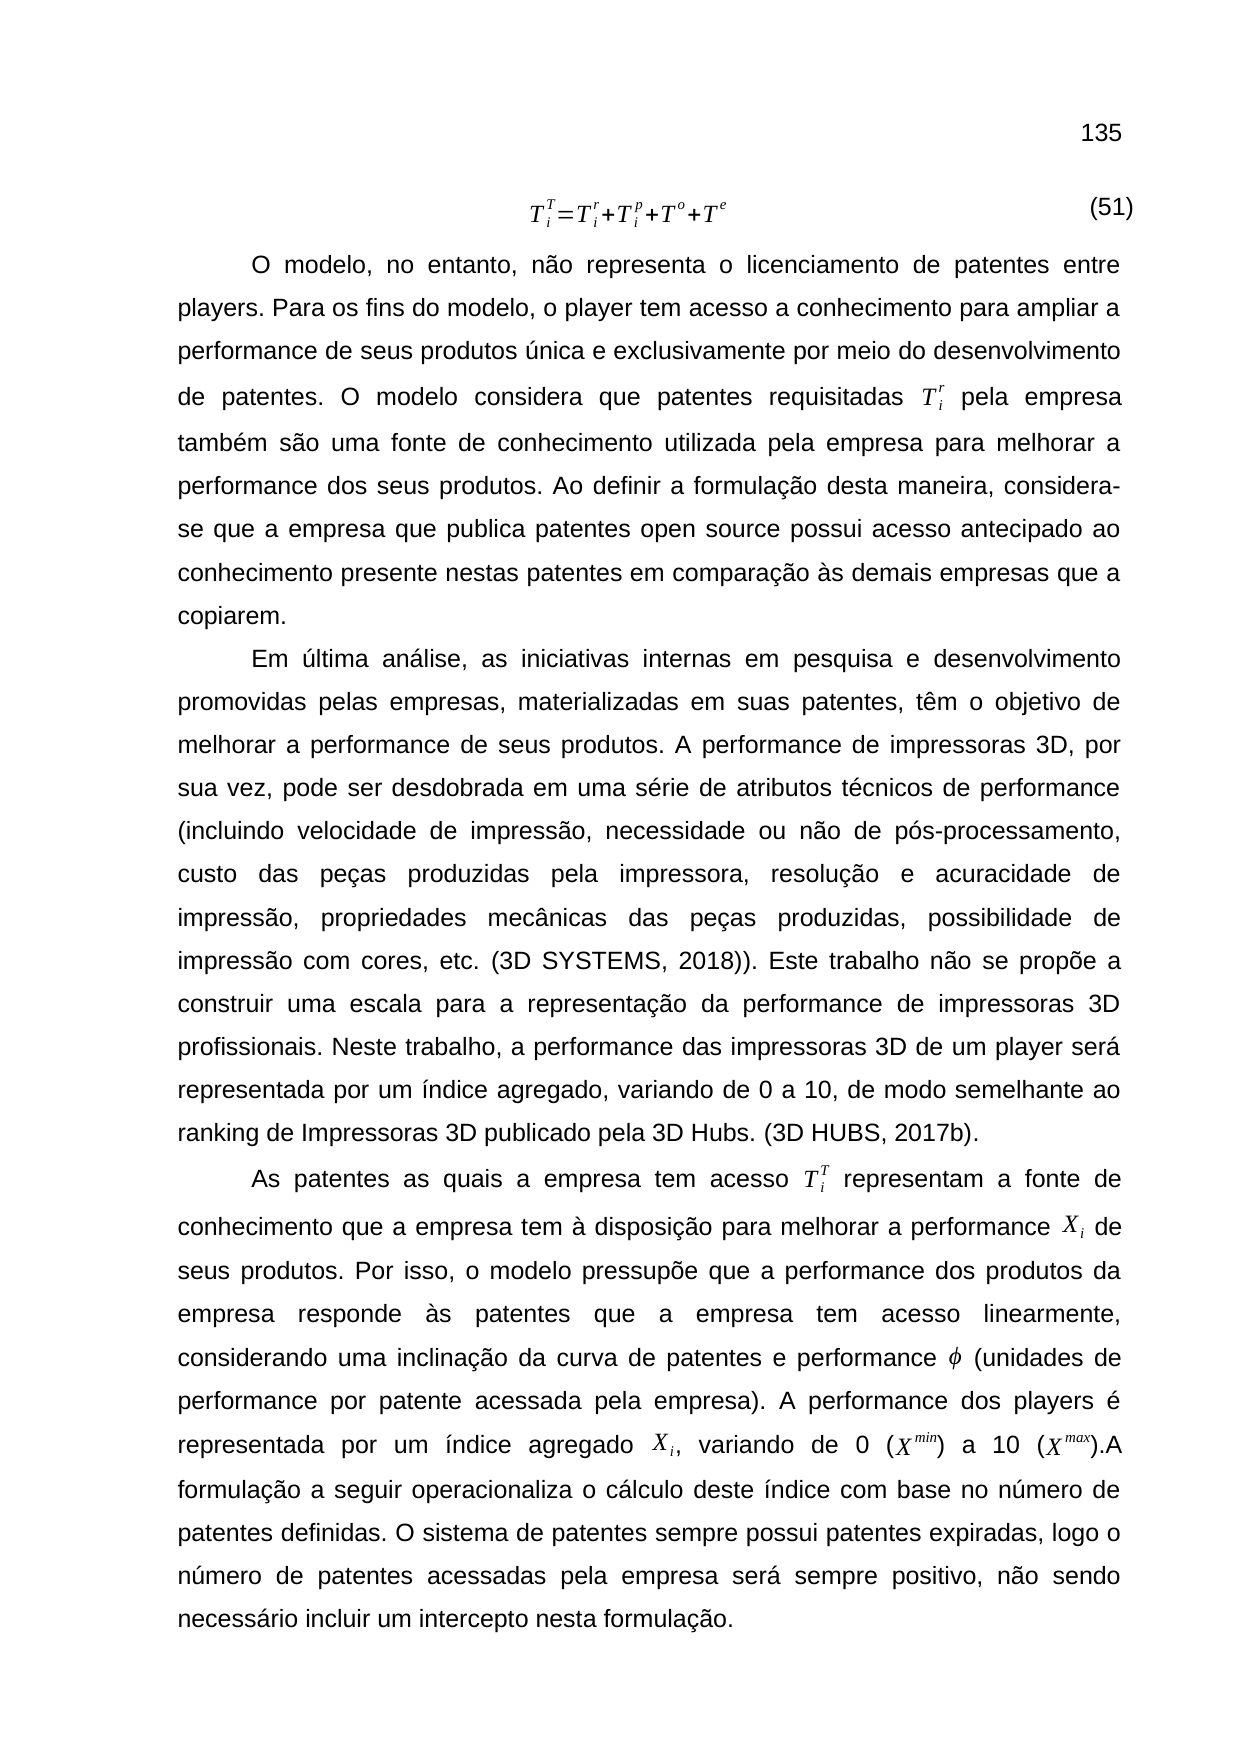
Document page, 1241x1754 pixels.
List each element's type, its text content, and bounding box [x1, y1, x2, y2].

table_header [177, 177, 1078, 249]
text O modelo, no entanto, não representa o licenciamento de patentes entre players. Para os fins do modelo, o player tem acesso a conhecimento para ampliar a performance de seus produtos única e exclusivamente por meio do desenvolvimento de patentes. O modelo considera que patentes requisitadas pela empresa também são uma fonte de conhecimento utilizada pela empresa para melhorar a performance dos seus produtos. Ao definir a formulação desta maneira, considera-se que a empresa que publica patentes open source possui acesso antecipado ao conhecimento presente nestas patentes em comparação às demais empresas que a copiarem. [177, 249, 1122, 629]
text Em última análise, as iniciativas internas em pesquisa e desenvolvimento promovidas pelas empresas, materializadas em suas patentes, têm o objetivo de melhorar a performance de seus produtos. A performance de impressoras 3D, por sua vez, pode ser desdobrada em uma série de atributos técnicos de performance (incluindo velocidade de impressão, necessidade ou não de pós-processamento, custo das peças produzidas pela impressora, resolução e acuracidade de impressão, propriedades mecânicas das peças produzidas, possibilidade de impressão com cores, etc. (3D SYSTEMS, 2018)). Este trabalho não se propõe a construir uma escala para a representação da performance de impressoras 3D profissionais. Neste trabalho, a performance das impressoras 3D de um player será representada por um índice agregado, variando de 0 a 10, de modo semelhante ao ranking de Impressoras 3D publicado pela 3D Hubs. (3D HUBS, 2017b). [177, 644, 1122, 1147]
text As patentes as quais a empresa tem acesso representam a fonte de conhecimento que a empresa tem à disposição para melhorar a performance de seus produtos. Por isso, o modelo pressupõe que a performance dos produtos da empresa responde às patentes que a empresa tem acesso linearmente, considerando uma inclinação da curva de patentes e performance (unidades de performance por patente acessada pela empresa). A performance dos players é representada por um índice agregado , variando de 0 () a 10 ().A formulação a seguir operacionaliza o cálculo deste índice com base no número de patentes definidas. O sistema de patentes sempre possui patentes expiradas, logo o número de patentes acessadas pela empresa será sempre positivo, não sendo necessário incluir um intercepto nesta formulação. [177, 1161, 1122, 1633]
table_header (51) [1078, 177, 1145, 249]
